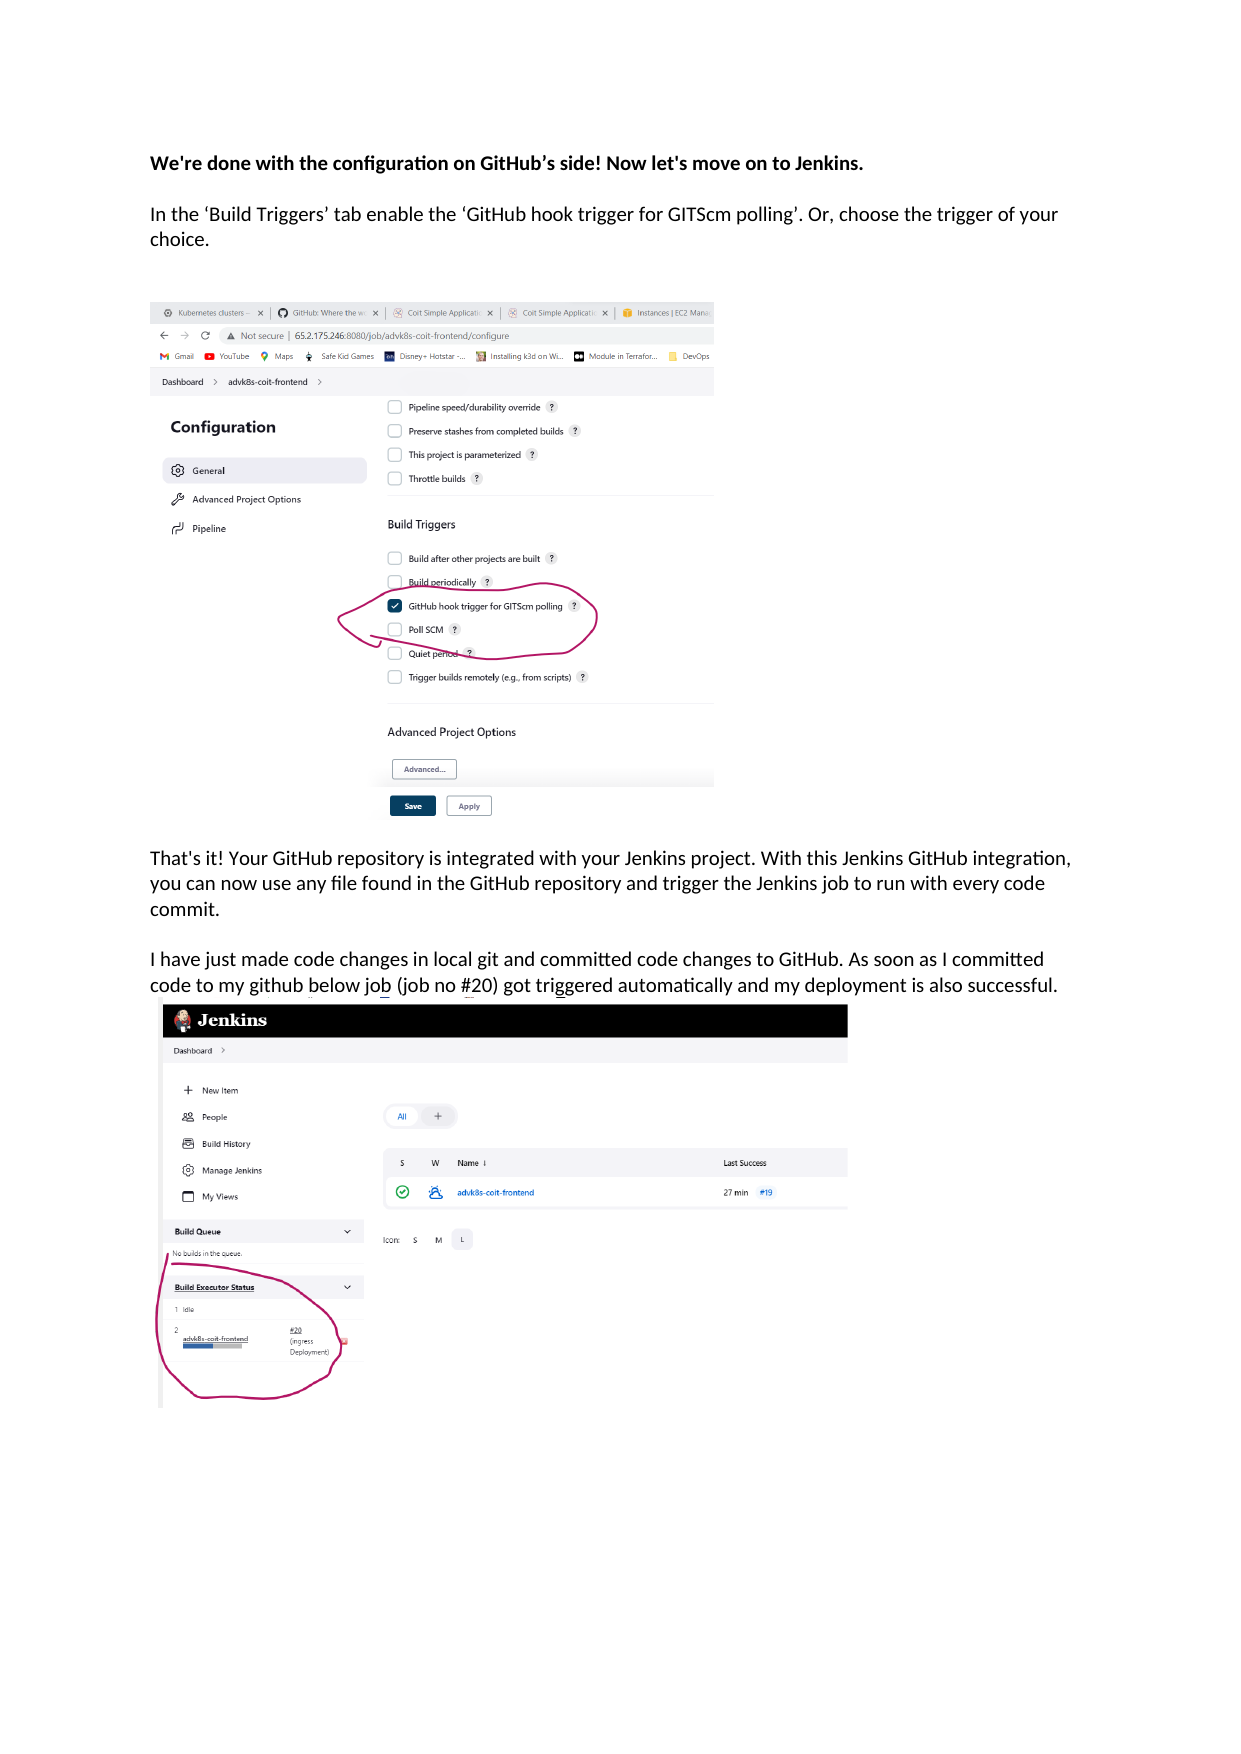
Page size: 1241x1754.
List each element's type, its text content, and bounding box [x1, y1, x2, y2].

text We're done with the configuration on GitHub’s side! Now let's move on to Jenkins. [150, 150, 1090, 175]
picture [150, 302, 714, 820]
text I have just made code changes in local git and committed code changes to GitHub. As soon as I committed code to my github below job (job no #20) got triggered automatically and my deployment is also successful. [150, 947, 1090, 997]
text That's it! Your GitHub repository is integrated with your Jenkins project. With this Jenkins GitHub integration, you can now use any file found in the GitHub repository and trigger the Jenkins job to run with every code commit. [150, 845, 1090, 921]
picture [150, 997, 848, 1408]
text In the ‘Build Triggers’ tab enable the ‘GitHub hook trigger for GITScm polling’. Or, choose the trigger of your choice. [150, 201, 1090, 252]
